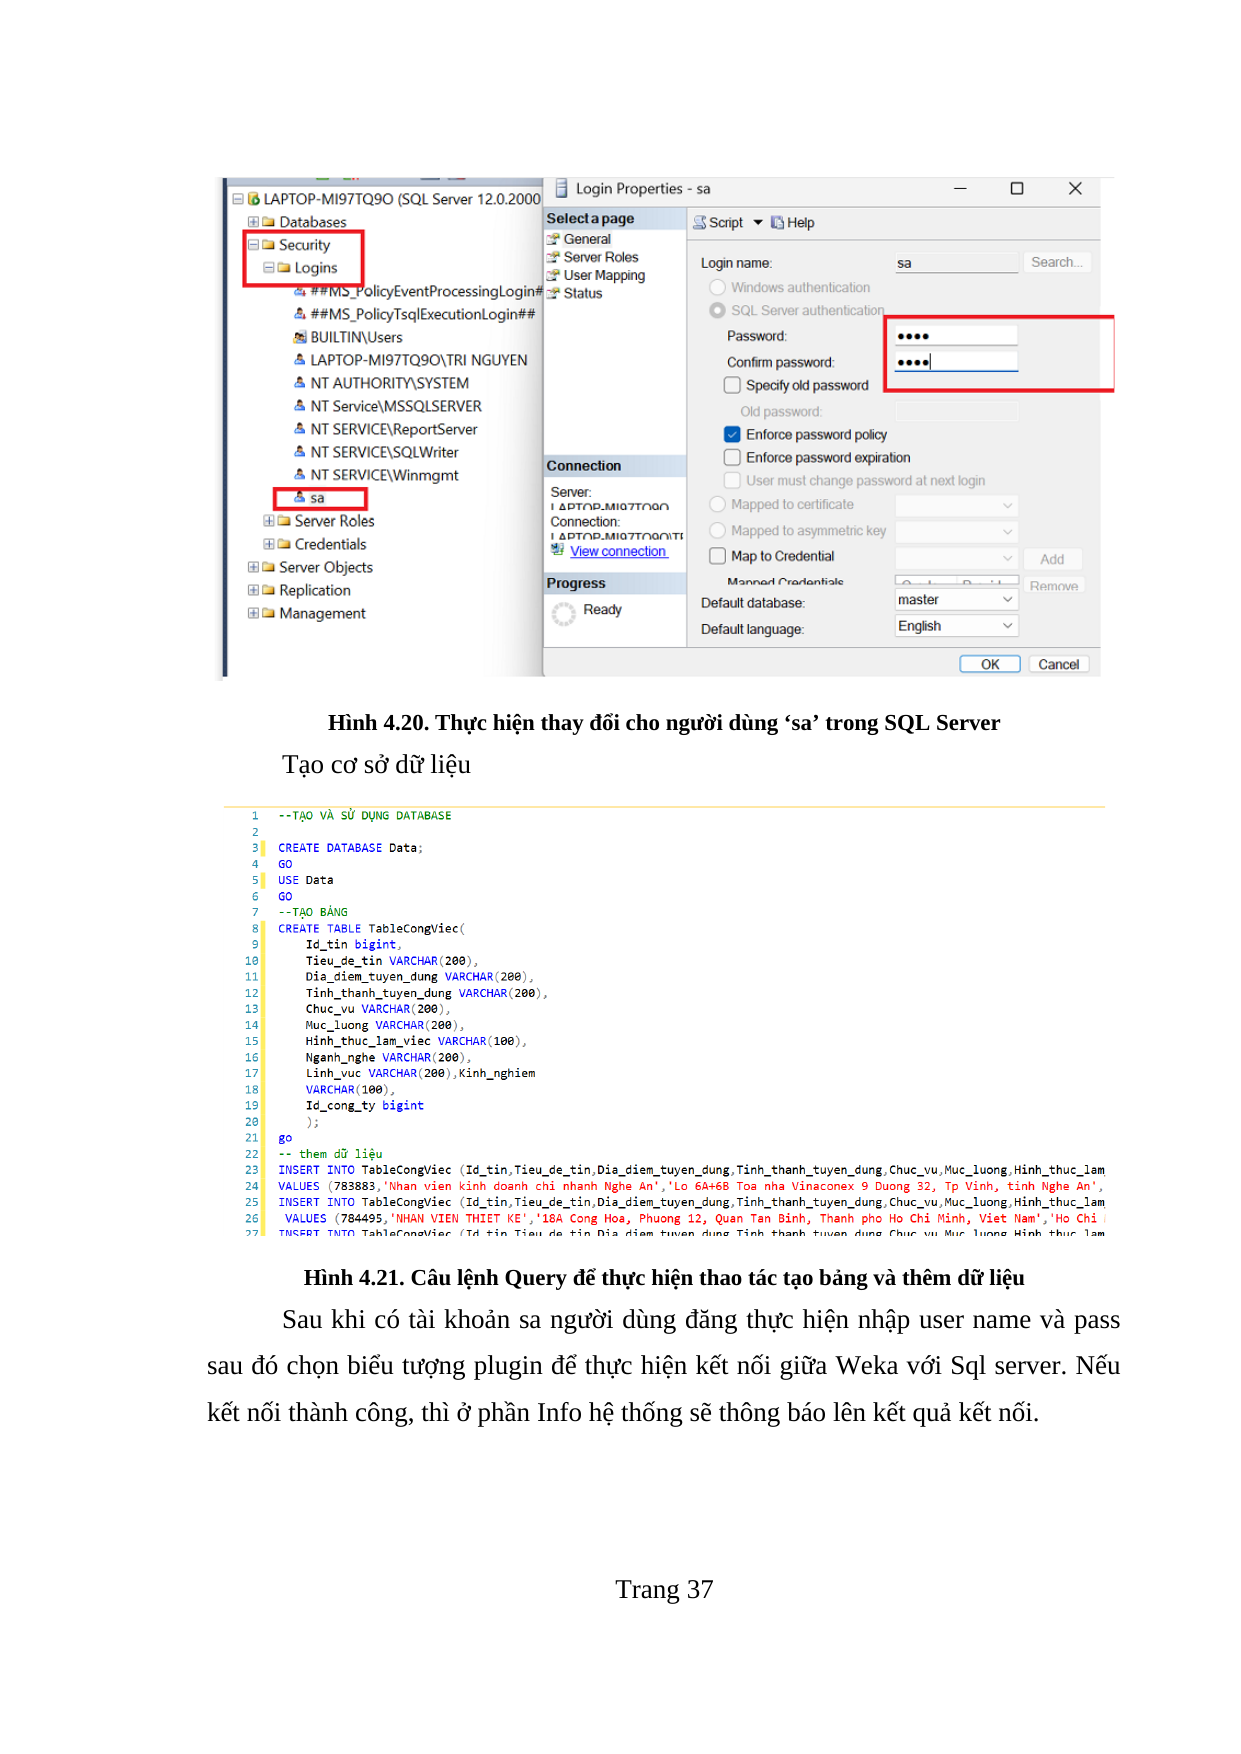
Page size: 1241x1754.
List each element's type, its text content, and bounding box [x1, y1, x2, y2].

picture [223, 806, 1105, 1236]
text Tạo cơ sở dữ liệu [207, 748, 1122, 779]
text Sau khi có tài khoản sa người dùng đăng thực hiện nhập user name và pass sau đó chọn biểu tượng plugin để thực hiện kết nối giữa Weka với Sql server. Nếu kết nối thành công, thì ở phần Info hệ thống sẽ thông báo lên kết quả kết nối. [207, 1303, 1122, 1427]
picture [214, 177, 1115, 681]
